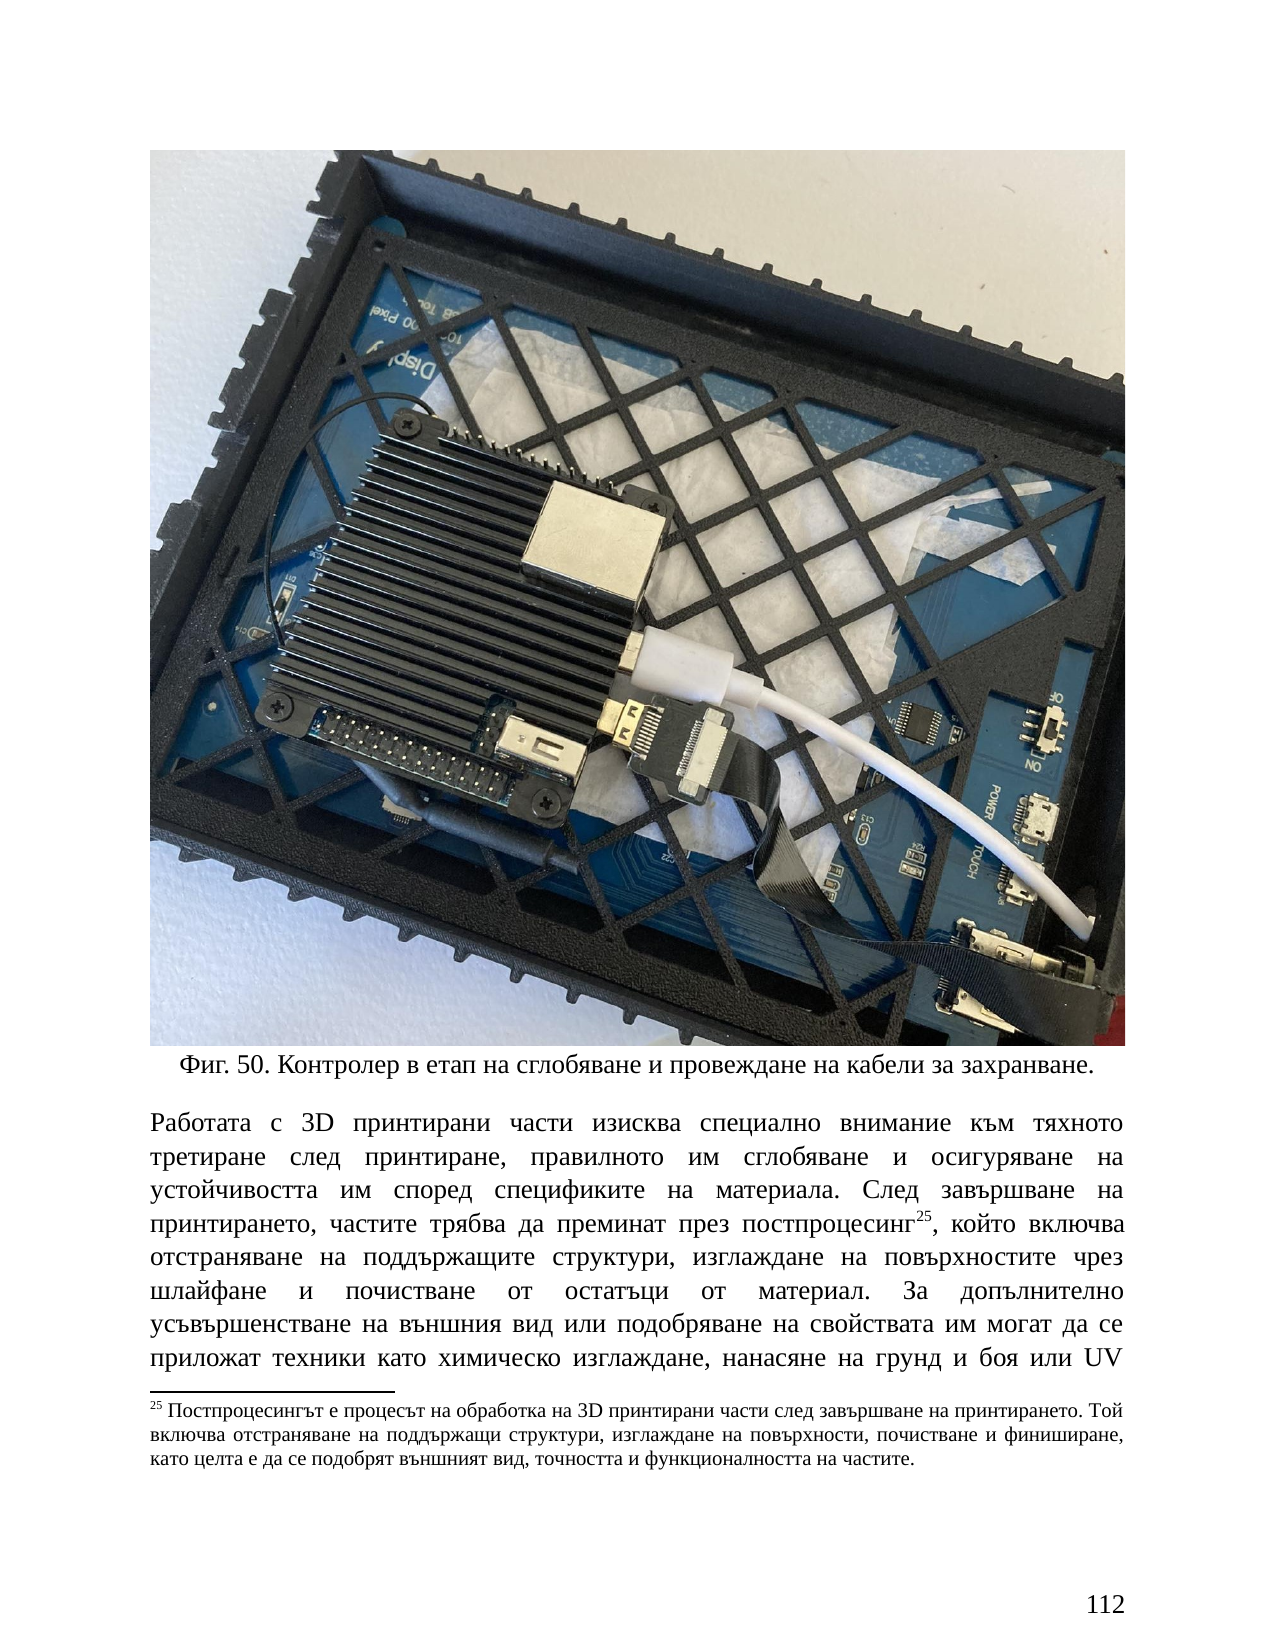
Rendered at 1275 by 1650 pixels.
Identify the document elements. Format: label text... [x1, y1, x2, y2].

picture [150, 150, 1125, 1046]
text Фиг. 50. Контролер в етап на сглобяване и провеждане на кабели за захранване. [150, 1046, 1125, 1079]
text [150, 1106, 1125, 1372]
